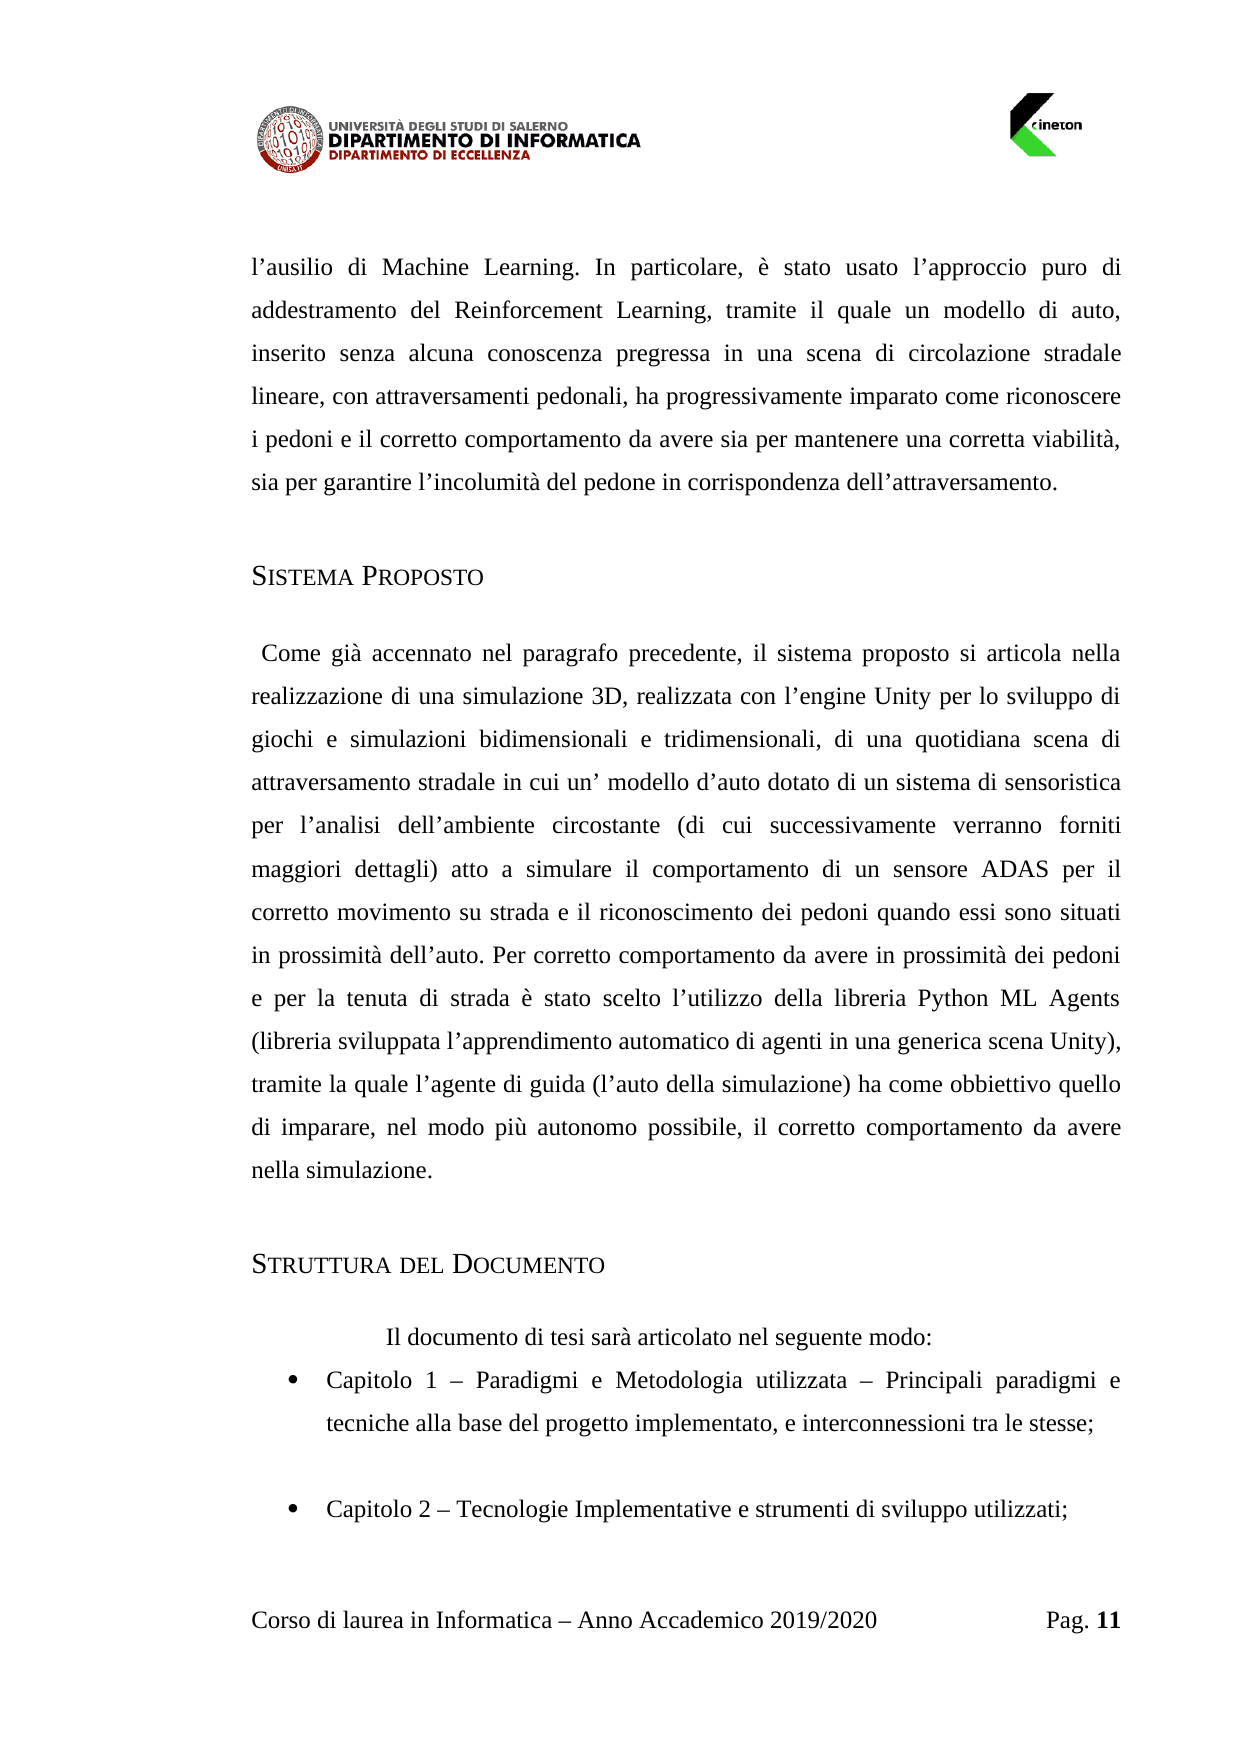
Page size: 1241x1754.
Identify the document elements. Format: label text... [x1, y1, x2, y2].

picture [987, 73, 1102, 177]
picture [251, 102, 645, 177]
list Capitolo 2 – Tecnologie Implementative e strumenti di sviluppo utilizzati; [288, 1494, 1122, 1523]
subtitle Struttura del Documento [251, 1246, 1122, 1279]
subtitle Sistema Proposto [251, 558, 1122, 591]
text Come già accennato nel paragrafo precedente, il sistema proposto si articola nella realizzazione di una simulazione 3D, realizzata con l’engine Unity per lo sviluppo di giochi e simulazioni bidimensionali e tridimensionali, di una quotidiana scena di attraversamento stradale in cui un’ modello d’auto dotato di un sistema di sensoristica per l’analisi dell’ambiente circostante (di cui successivamente verranno forniti maggiori dettagli) atto a simulare il comportamento di un sensore ADAS per il corretto movimento su strada e il riconoscimento dei pedoni quando essi sono situati in prossimità dell’auto. Per corretto comportamento da avere in prossimità dei pedoni e per la tenuta di strada è stato scelto l’utilizzo della libreria Python ML Agents (libreria sviluppata l’apprendimento automatico di agenti in una generica scena Unity), tramite la quale l’agente di guida (l’auto della simulazione) ha come obbiettivo quello di imparare, nel modo più autonomo possibile, il corretto comportamento da avere nella simulazione. [251, 638, 1122, 1184]
list Capitolo 1 – Paradigmi e Metodologia utilizzata – Principali paradigmi e tecniche alla base del progetto implementato, e interconnessioni tra le stesse; [288, 1365, 1122, 1437]
text Il documento di tesi sarà articolato nel seguente modo: [251, 1322, 1122, 1350]
